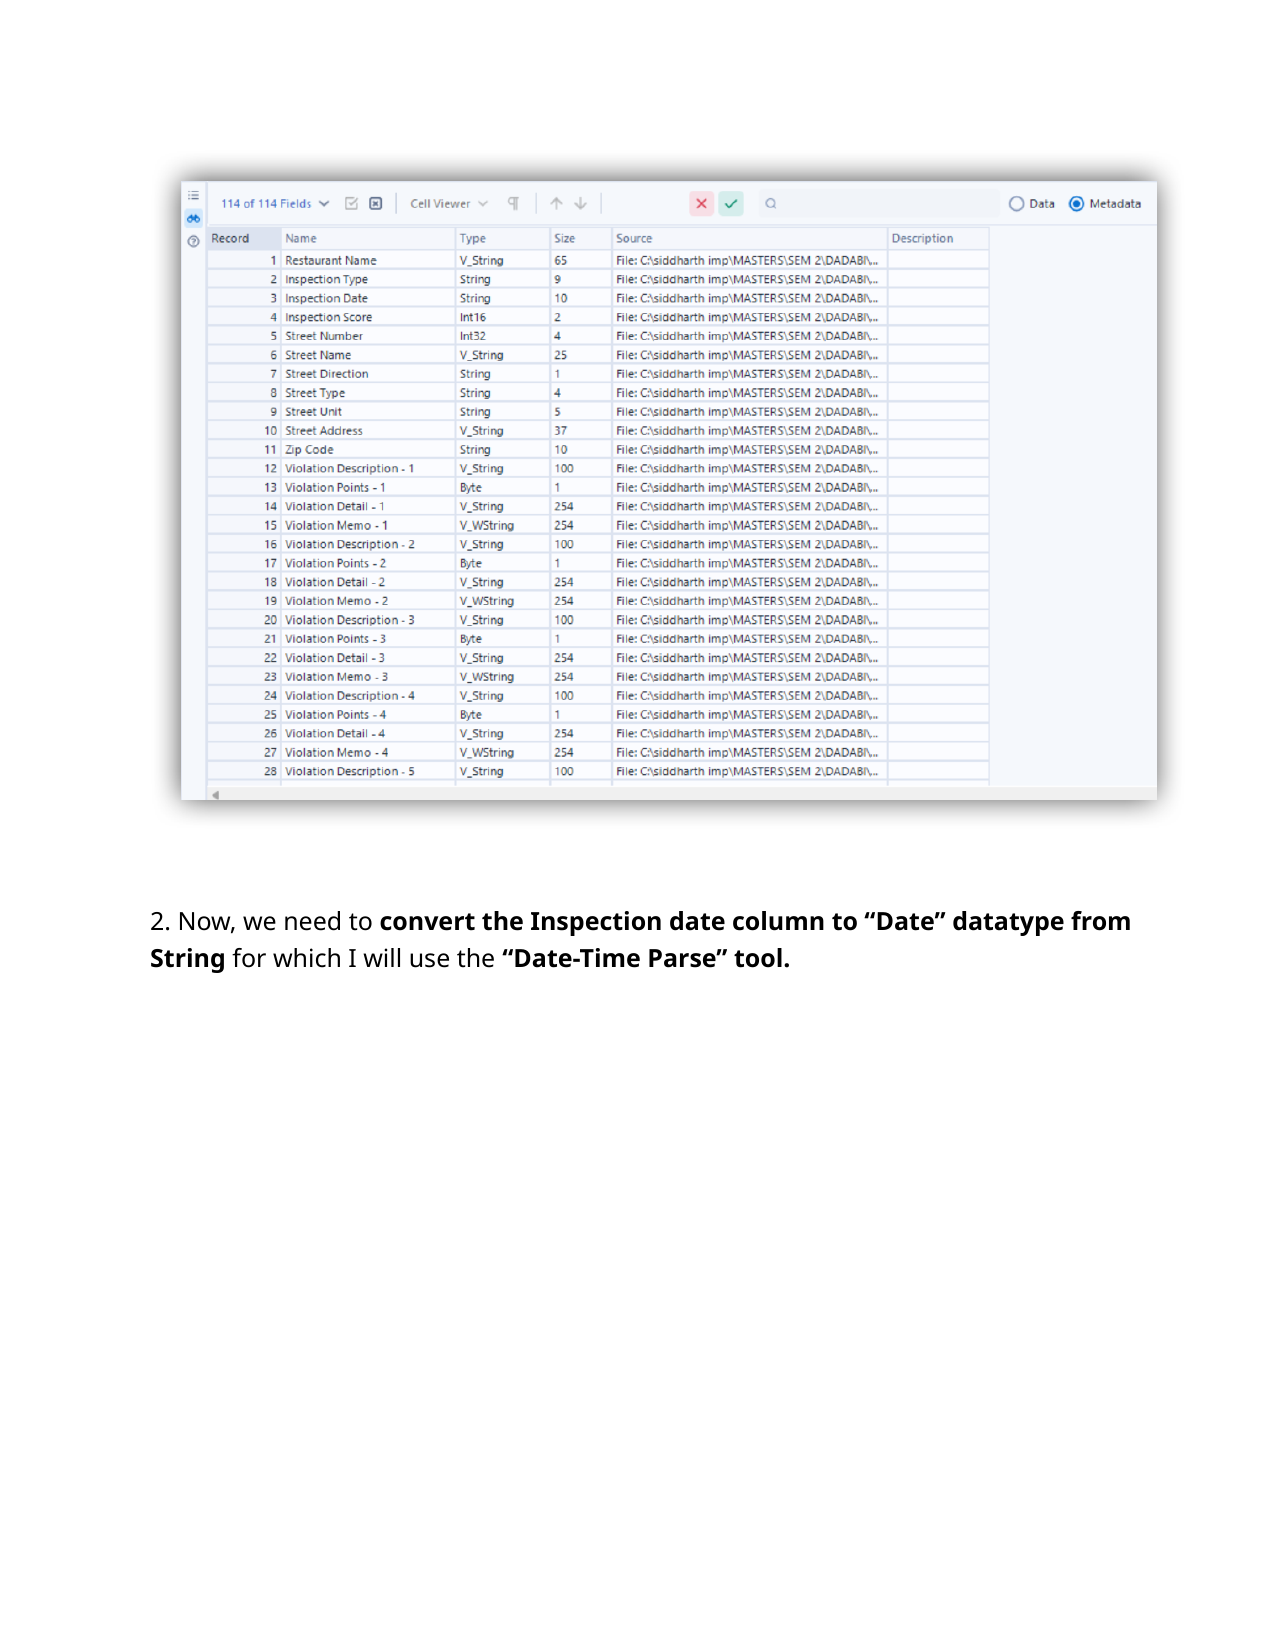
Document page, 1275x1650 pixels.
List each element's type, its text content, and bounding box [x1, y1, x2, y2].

text 2. Now, we need to convert the Inspection date column to “Date” datatype from String for which I will use the “Date-Time Parse” tool. [150, 904, 1200, 975]
picture [181, 181, 1157, 800]
